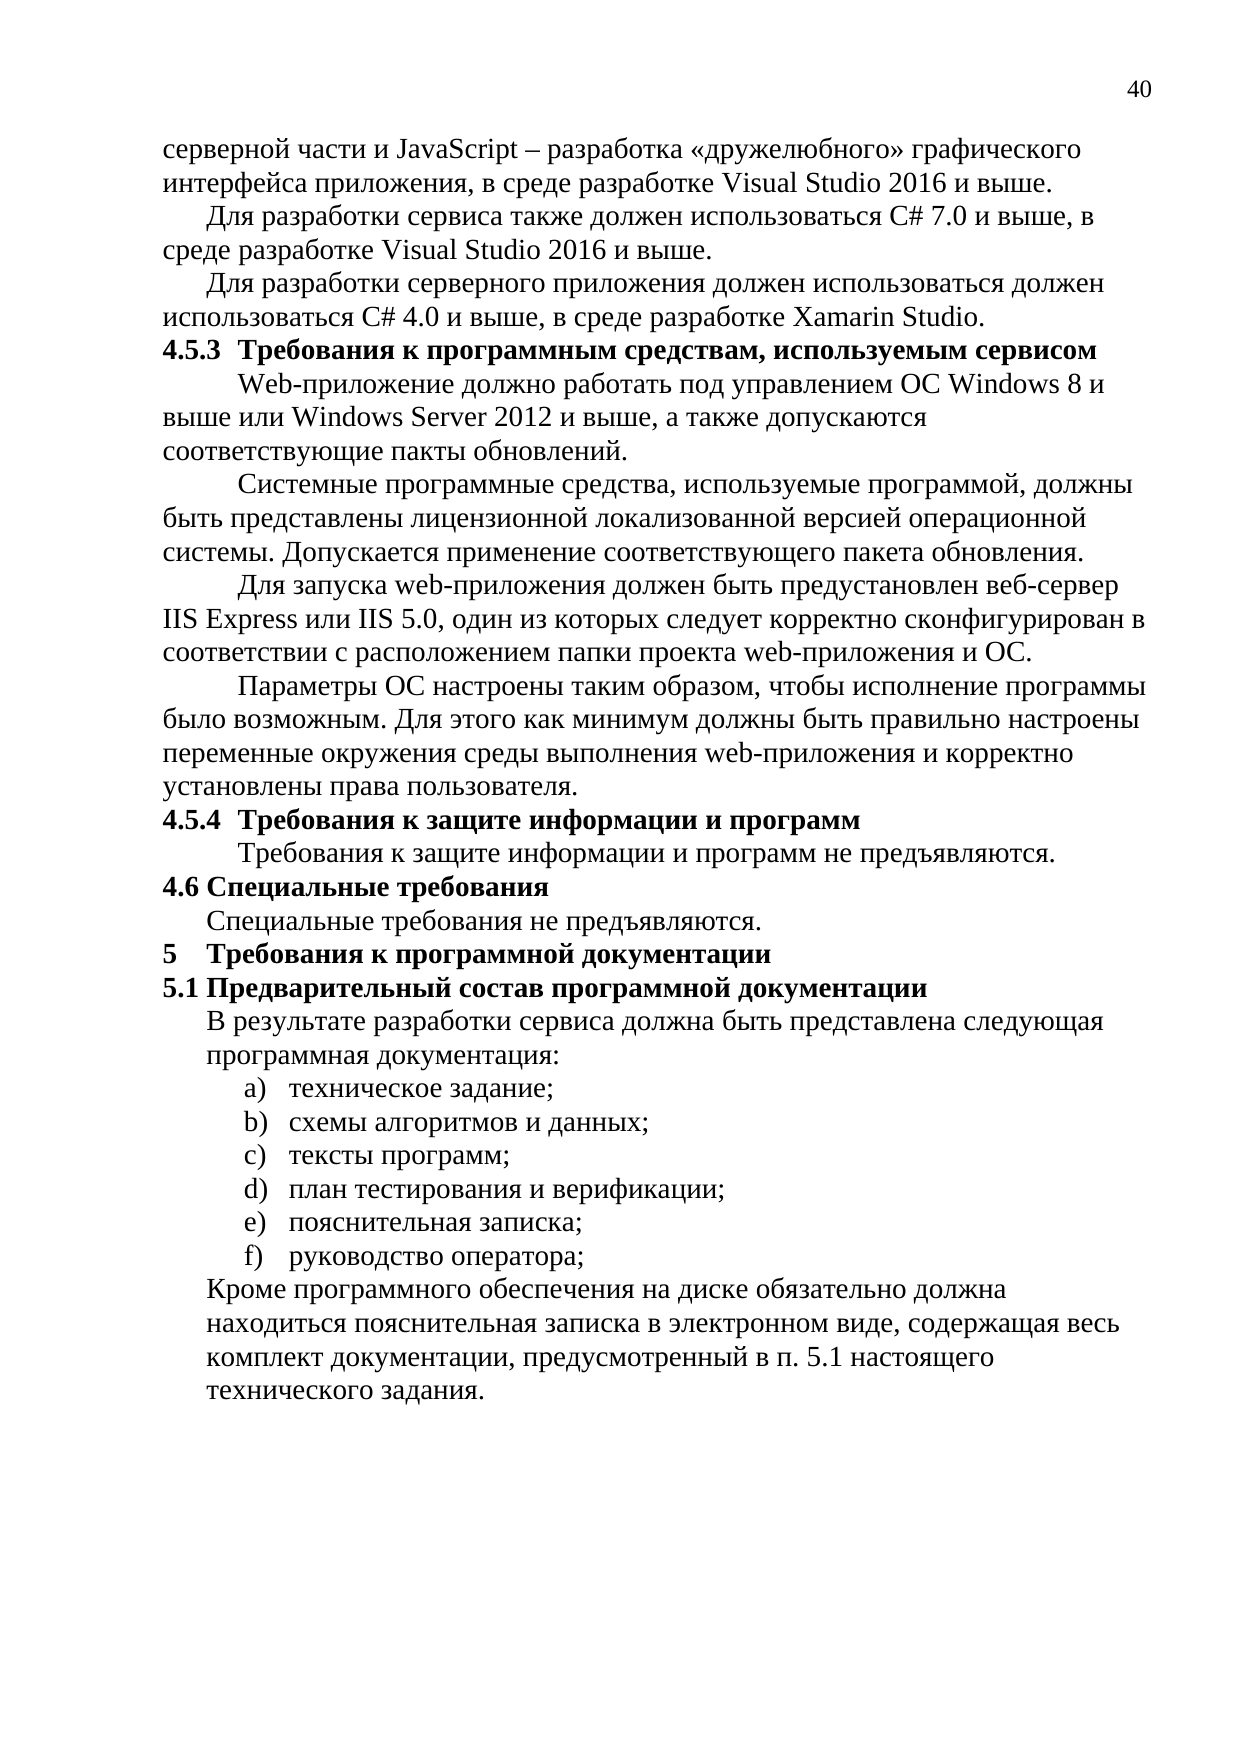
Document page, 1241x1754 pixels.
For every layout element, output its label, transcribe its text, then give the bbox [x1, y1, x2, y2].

list Для разработки сервиса также должен использоваться С# 7.0 и выше, в среде разработке Visual Studio 2016 и выше. [162, 198, 1152, 265]
list Параметры ОС настроены таким образом, чтобы исполнение программы было возможным. Для этого как минимум должны быть правильно настроены переменные окружения среды выполнения web-приложения и корректно установлены права пользователя. [162, 668, 1152, 802]
list Требования к защите информации и программ [162, 802, 1152, 836]
list Предварительный состав программной документации [162, 970, 1152, 1003]
list Системные программные средства, используемые программой, должны быть представлены лицензионной локализованной версией операционной системы. Допускается применение соответствующего пакета обновления. [162, 467, 1152, 567]
list схемы алгоритмов и данных; [244, 1104, 1152, 1137]
list руководство оператора; [244, 1238, 1152, 1272]
list В результате разработки сервиса должна быть представлена следующая программная документация: [206, 1003, 1152, 1070]
list Для запуска web-приложения должен быть предустановлен веб-сервер IIS Express или IIS 5.0, один из которых следует корректно сконфигурирован в соответствии с расположением папки проекта web-приложения и ОС. [162, 567, 1152, 668]
list Для разработки серверного приложения должен использоваться должен использоваться С# 4.0 и выше, в среде разработке Xamarin Studio. [162, 265, 1152, 332]
list тексты программ; [244, 1137, 1152, 1171]
list Кроме программного обеспечения на диске обязательно должна находиться пояснительная записка в электронном виде, содержащая весь комплект документации, предусмотренный в п. 5.1 настоящего технического задания. [206, 1272, 1152, 1406]
list Требования к программной документации [162, 936, 1152, 970]
list план тестирования и верификации; [244, 1171, 1152, 1204]
list пояснительная записка; [244, 1204, 1152, 1238]
list техническое задание; [244, 1070, 1152, 1104]
list Специальные требования не предъявляются. [206, 903, 1152, 936]
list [162, 131, 1152, 198]
list Специальные требования [162, 869, 1152, 903]
list Требования к программным средствам, используемым сервисом [162, 332, 1152, 366]
list Требования к защите информации и программ не предъявляются. [237, 836, 1152, 869]
list Web-приложение должно работать под управлением ОС Windows 8 и выше или Windows Server 2012 и выше, а также допускаются соответствующие пакты обновлений. [162, 366, 1152, 467]
